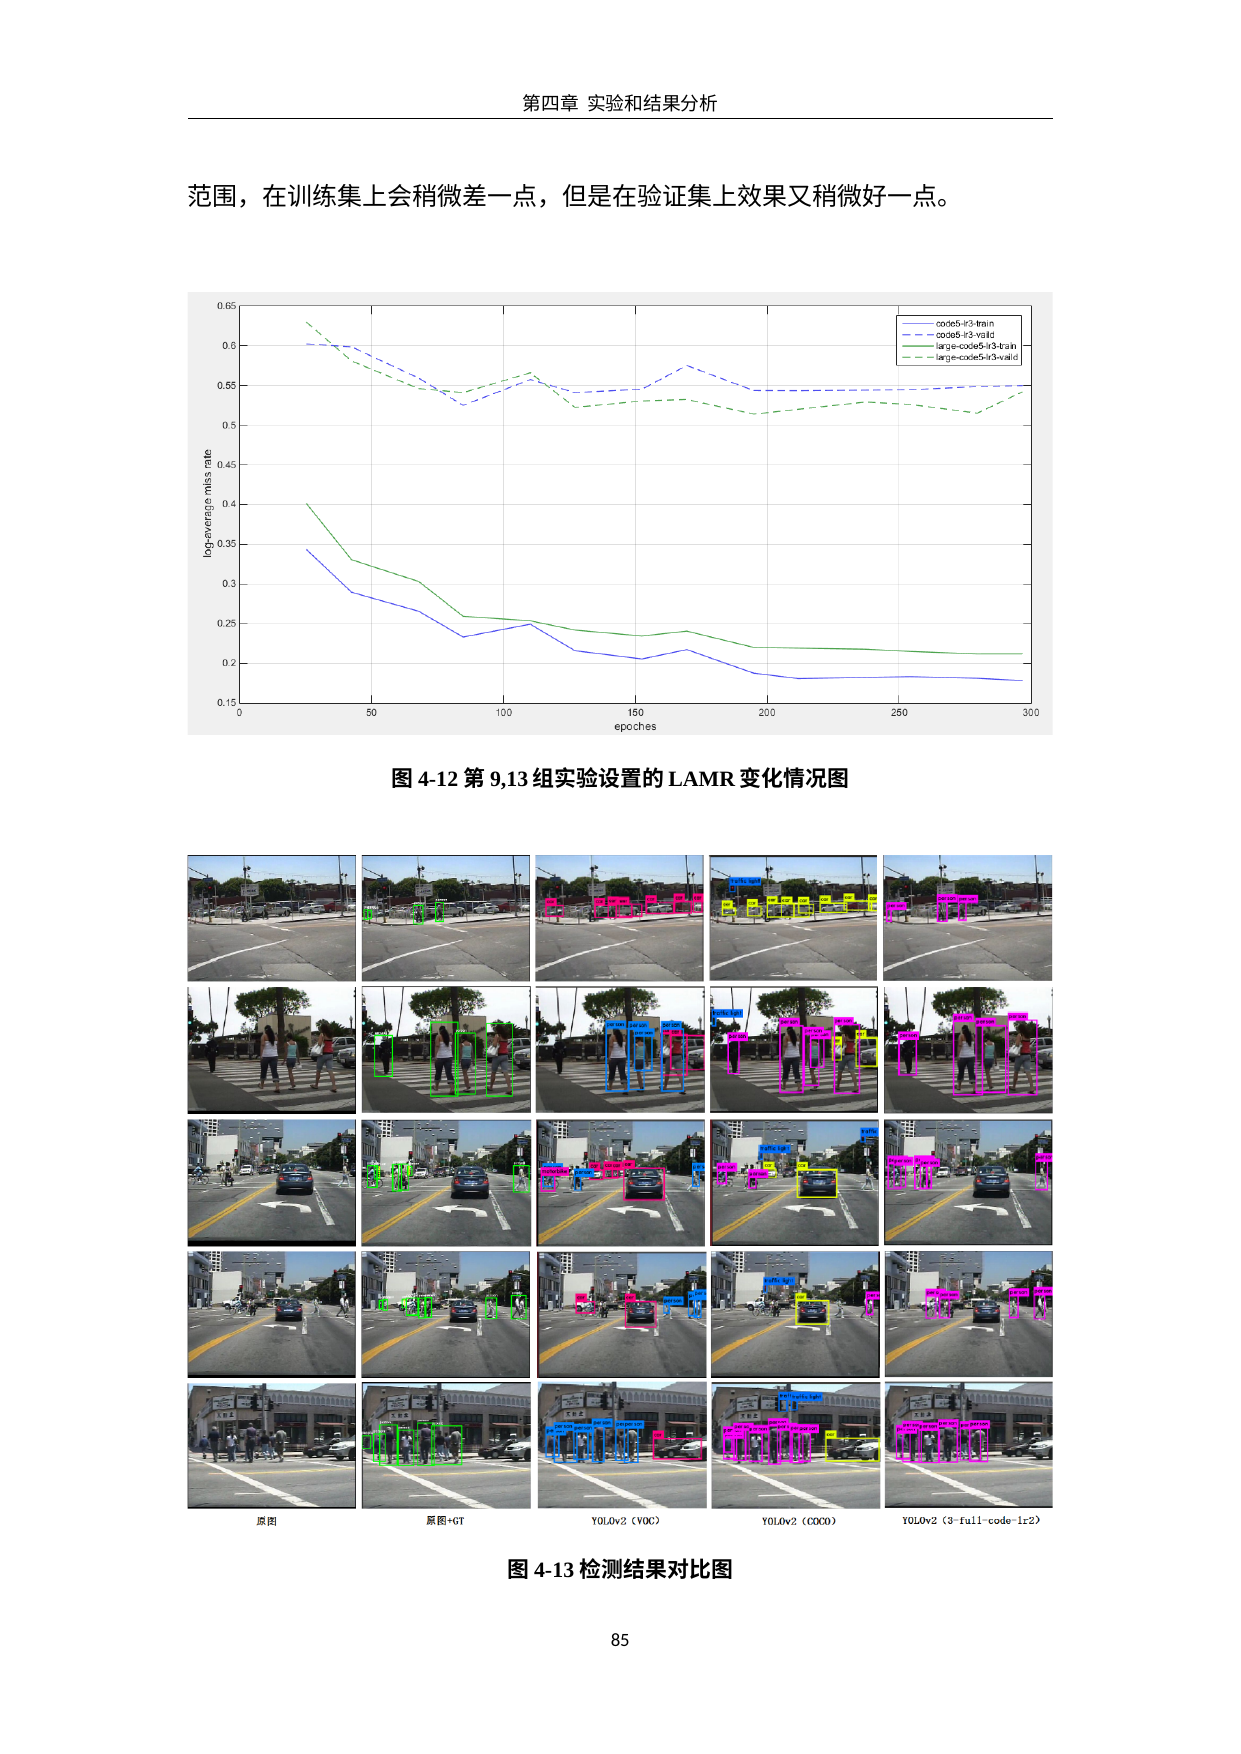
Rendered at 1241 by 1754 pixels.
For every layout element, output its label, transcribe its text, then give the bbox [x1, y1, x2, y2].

text 图4-12 第9,13组实验设置的LAMR变化情况图 [187, 760, 1053, 793]
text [187, 162, 1053, 227]
text 图4-13 检测结果对比图 [187, 1551, 1053, 1584]
picture [187, 292, 1053, 735]
picture [187, 855, 1053, 1537]
